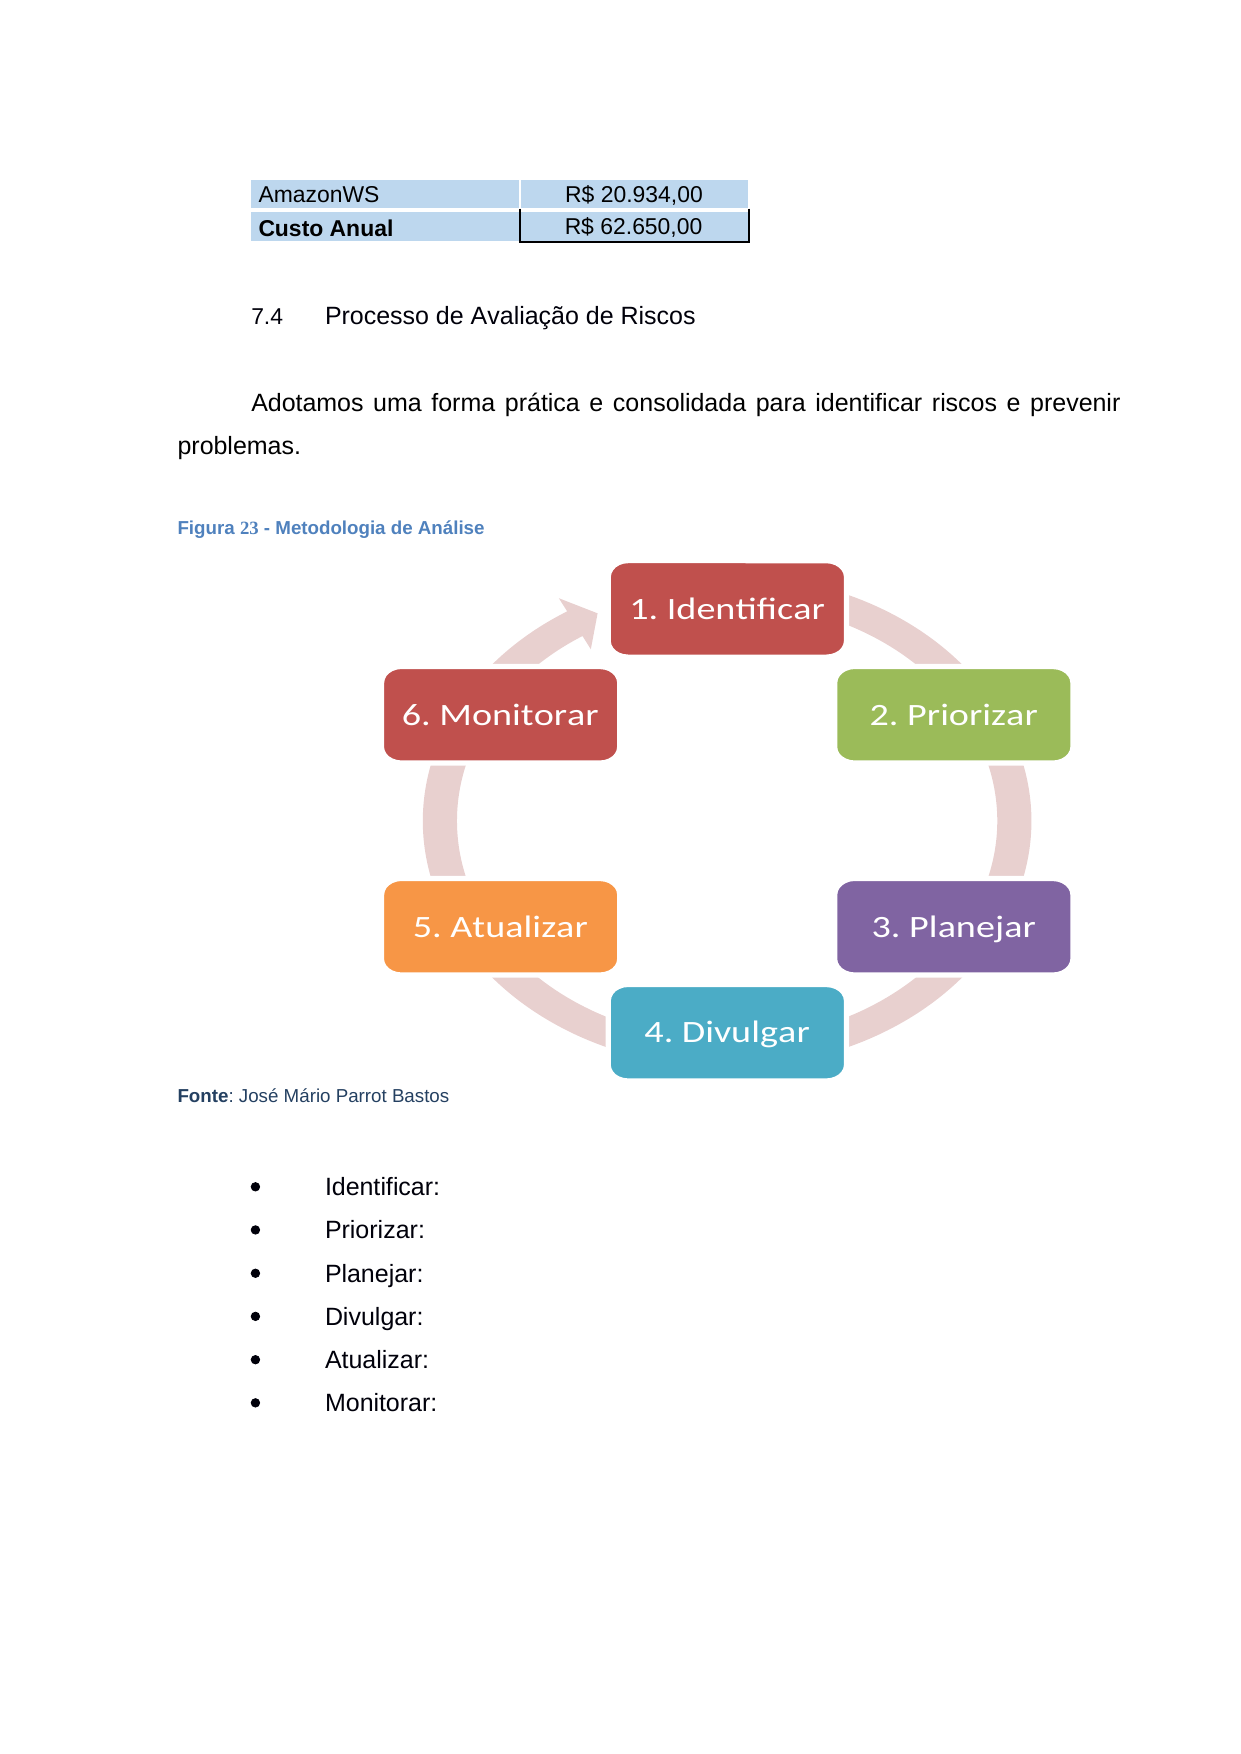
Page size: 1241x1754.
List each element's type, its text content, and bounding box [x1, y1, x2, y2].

table_cell AmazonWS [251, 180, 519, 208]
table_cell R$ 20.934,00 [521, 180, 748, 208]
list Processo de Avaliação de Riscos [177, 301, 1122, 330]
table_cell Custo Anual [251, 212, 519, 241]
text Adotamos uma forma prática e consolidada para identificar riscos e prevenir problemas. [177, 387, 1122, 459]
table_cell R$ 62.650,00 [521, 212, 748, 241]
text Figura 23 - Metodologia de Análise [177, 517, 1122, 538]
text Fonte: José Mário Parrot Bastos [177, 559, 1122, 1106]
list Atualizar: [177, 1345, 1122, 1374]
list Divulgar: [177, 1302, 1122, 1331]
list Monitorar: [177, 1388, 1122, 1417]
list Priorizar: [177, 1215, 1122, 1244]
list Planejar: [177, 1258, 1122, 1287]
list Identificar: [177, 1172, 1122, 1201]
